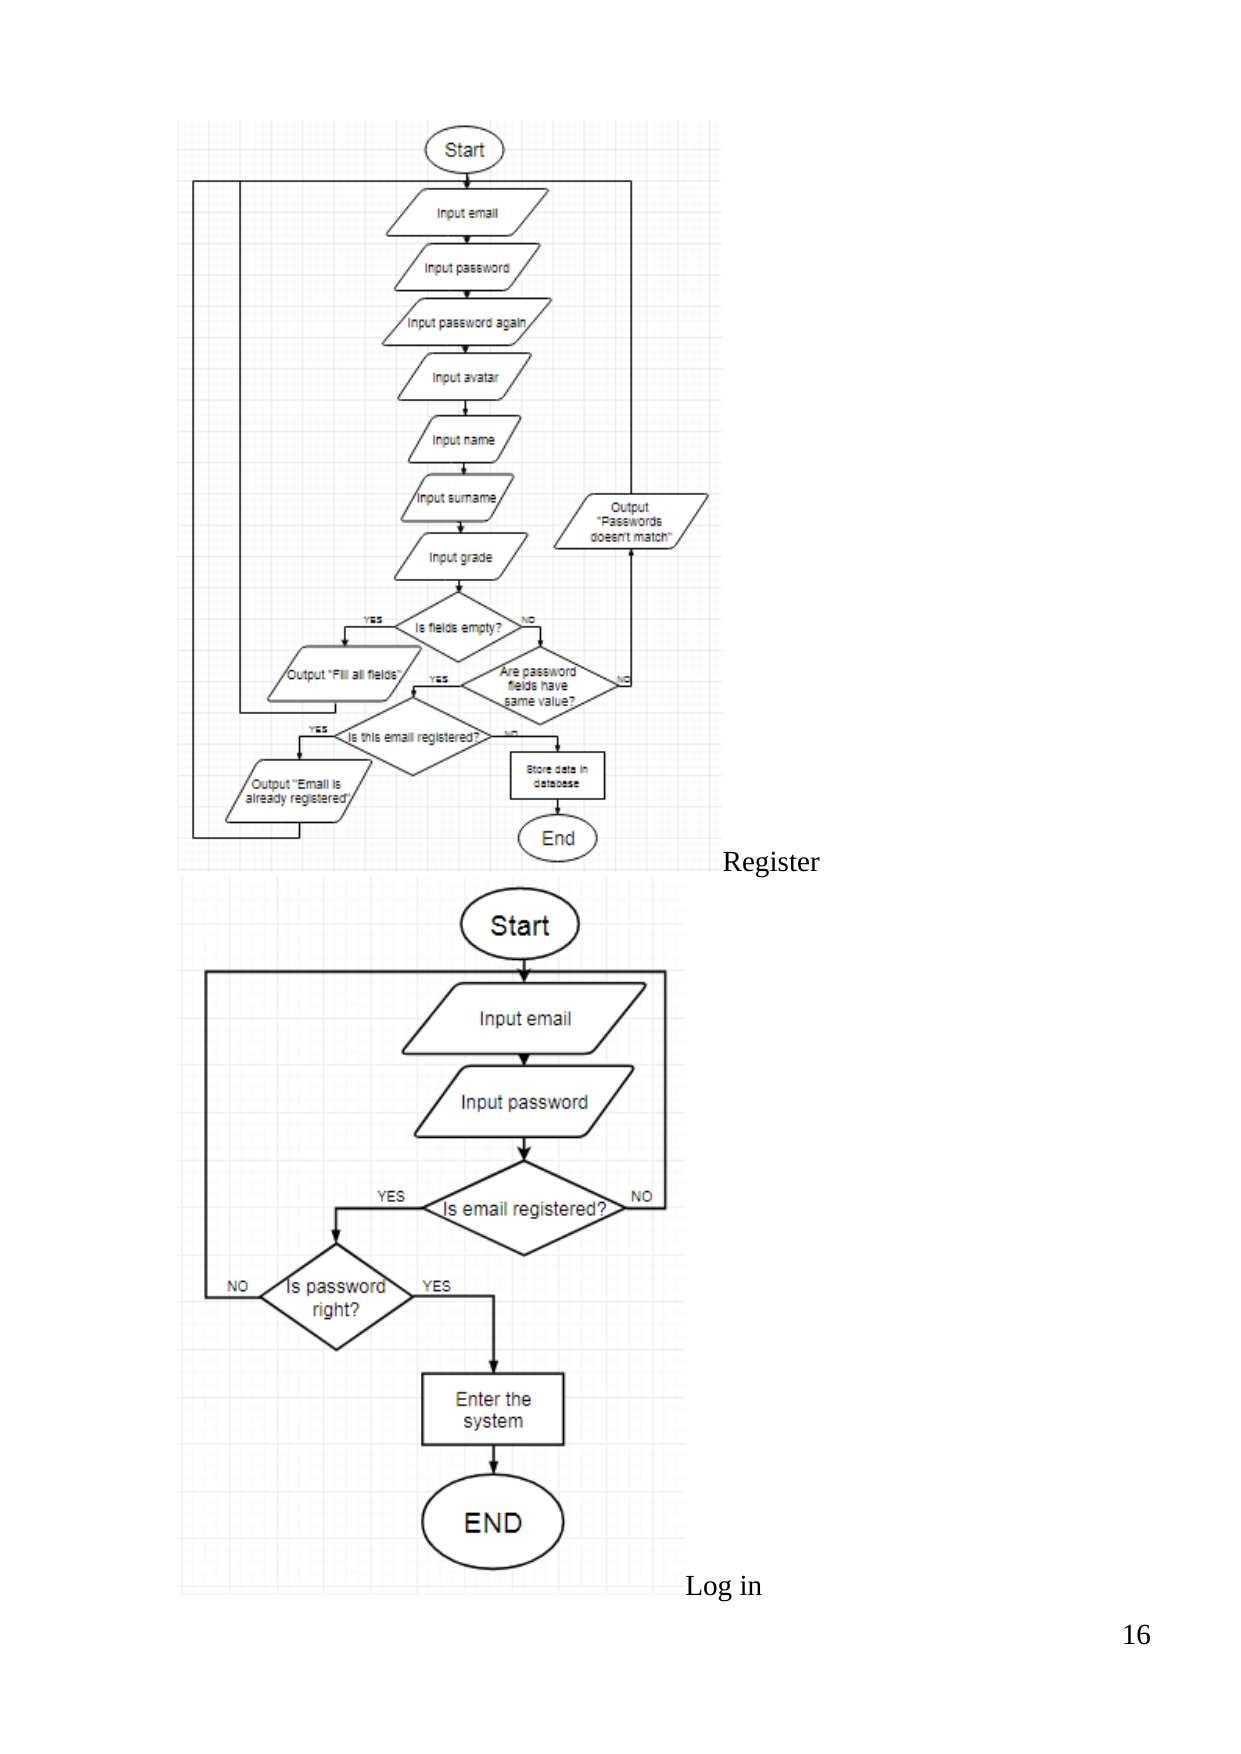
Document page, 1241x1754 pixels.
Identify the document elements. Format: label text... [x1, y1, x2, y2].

picture [177, 118, 723, 872]
picture [177, 877, 686, 1595]
